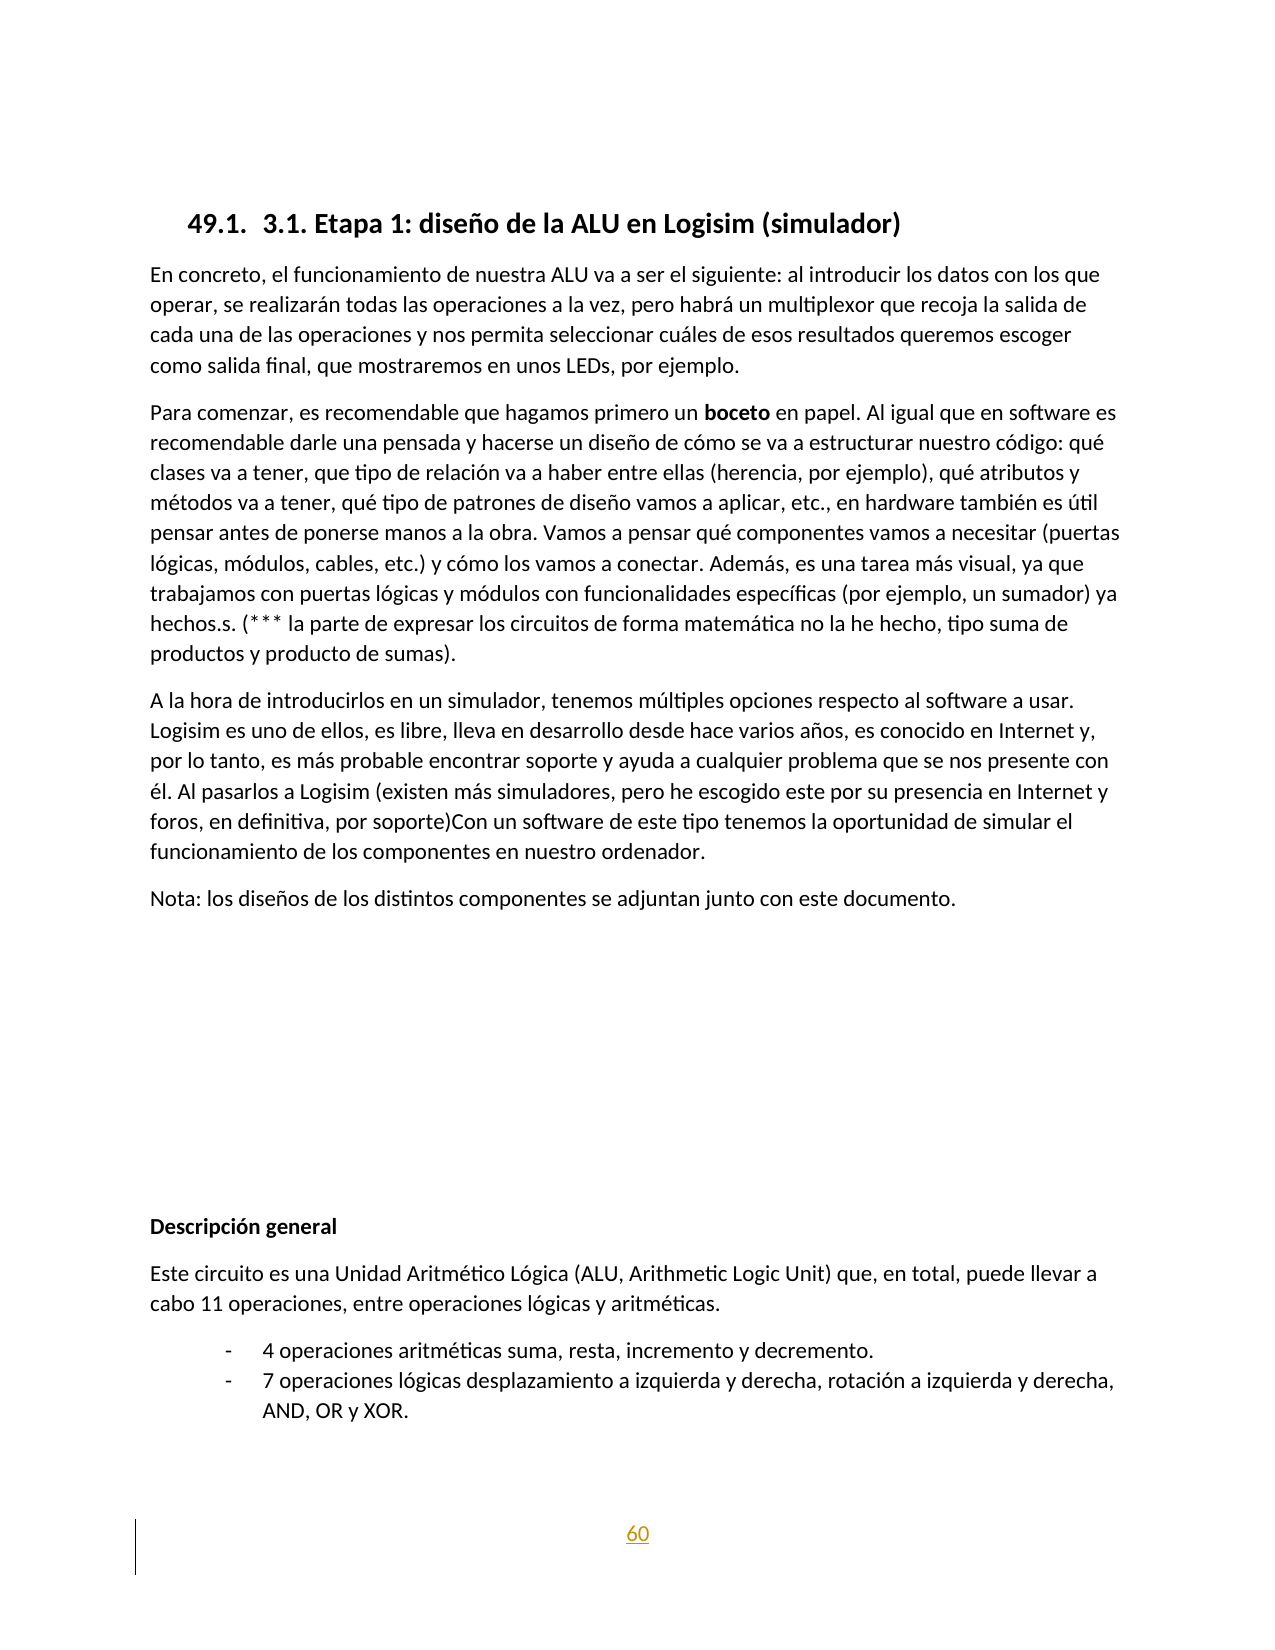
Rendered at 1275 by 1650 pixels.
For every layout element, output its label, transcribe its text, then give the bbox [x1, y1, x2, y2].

text Nota: los diseños de los distintos componentes se adjuntan junto con este documento. [150, 884, 1125, 912]
text Para comenzar, es recomendable que hagamos primero un boceto en papel. Al igual que en software es recomendable darle una pensada y hacerse un diseño de cómo se va a estructurar nuestro código: qué clases va a tener, que tipo de relación va a haber entre ellas (herencia, por ejemplo), qué atributos y métodos va a tener, qué tipo de patrones de diseño vamos a aplicar, etc., en hardware también es útil pensar antes de ponerse manos a la obra. Vamos a pensar qué componentes vamos a necesitar (puertas lógicas, módulos, cables, etc.) y cómo los vamos a conectar. Además, es una tarea más visual, ya que trabajamos con puertas lógicas y módulos con funcionalidades específicas (por ejemplo, un sumador) ya hecho [150, 398, 1125, 667]
list Etapa 1: diseño de la ALU en Logisim (simulador) [187, 205, 1125, 241]
text tenemos la oportunidad de simular el funcionamiento de los componentes en nuestro ordenador. [150, 686, 1125, 865]
